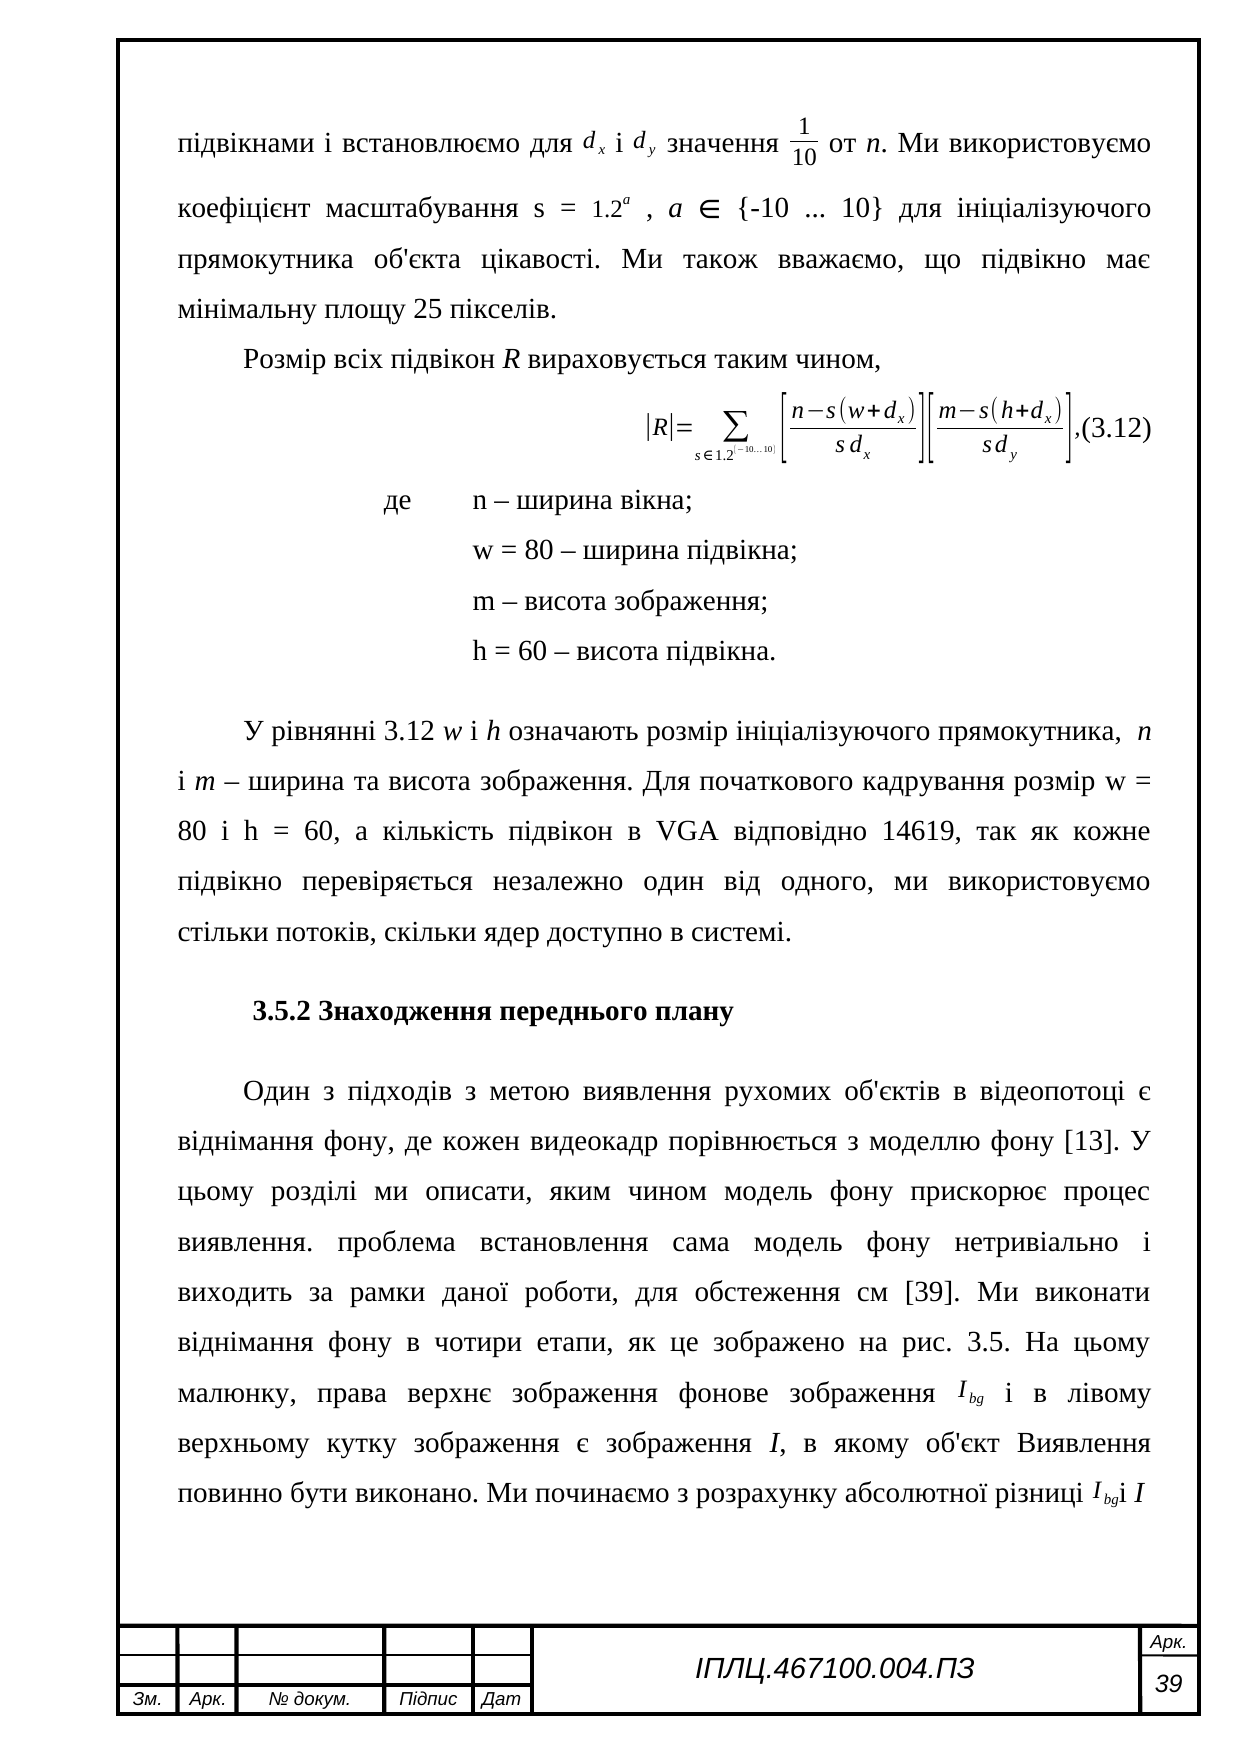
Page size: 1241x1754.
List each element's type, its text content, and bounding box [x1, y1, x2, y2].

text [177, 112, 1152, 325]
text У рівнянні 3.12 w і h означають розмір ініціалізуючого прямокутника, n і m – ширина та висота зображення. Для початкового кадрування розмір w = 80 і h = 60, а кількість підвікон в VGA відповідно 14619, так як кожне підвікно перевіряється незалежно один від одного, ми використовуємо стільки потоків, скільки ядер доступно в системі. [177, 713, 1152, 947]
text Розмір всіх підвікон R вираховується таким чином, [177, 342, 1152, 375]
text Один з підходів з метою виявлення рухомих об'єктів в відеопотоці є віднімання фону, де кожен видеокадр порівнюється з моделлю фону [13]. У цьому розділі ми описати, яким чином модель фону прискорює процес виявлення. проблема встановлення сама модель фону нетривіально і виходить за рамки даної роботи, для обстеження см [39]. Ми виконати віднімання фону в чотири етапи, як це зображено на рис. 3.5. На цьому малюнку, права верхнє зображення фонове зображення і в лівому верхньому кутку зображення є зображення I, в якому об'єкт Виявлення повинно бути виконано. Ми починаємо з розрахунку абсолютної різниці і I [177, 1073, 1152, 1509]
subtitle Знаходження переднього плану [252, 993, 1152, 1027]
text де n – ширина вікна; [177, 482, 1152, 516]
text (3.12) [177, 392, 1152, 465]
text h = 60 – висота підвікна. [177, 633, 1152, 667]
text w = 80 – ширина підвікна; [266, 532, 1152, 566]
text m – висота зображення; [266, 583, 1152, 616]
